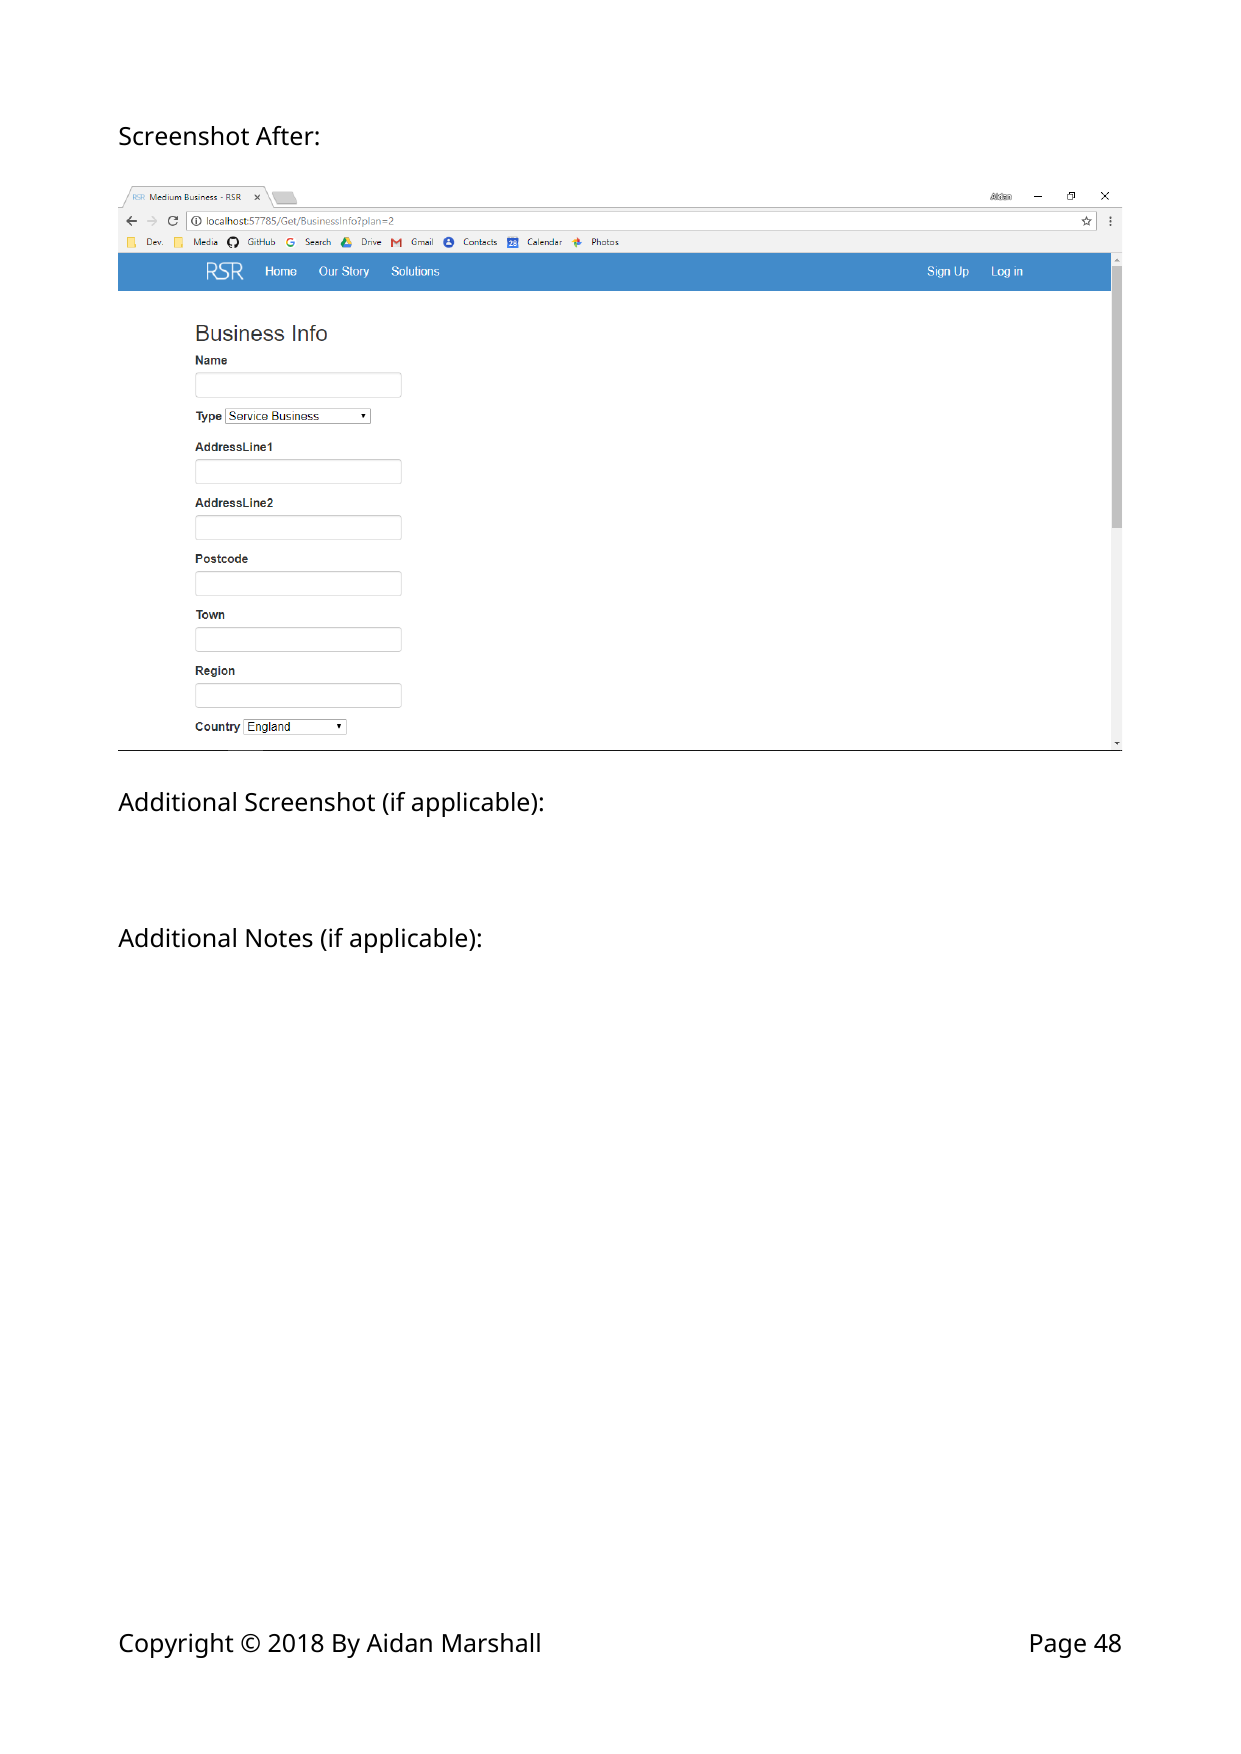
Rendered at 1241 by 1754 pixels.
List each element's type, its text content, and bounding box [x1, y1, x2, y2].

text Screenshot After: [118, 118, 1122, 152]
picture [118, 186, 1123, 751]
text Additional Notes (if applicable): [118, 921, 1122, 955]
text Additional Screenshot (if applicable): [118, 785, 1122, 819]
